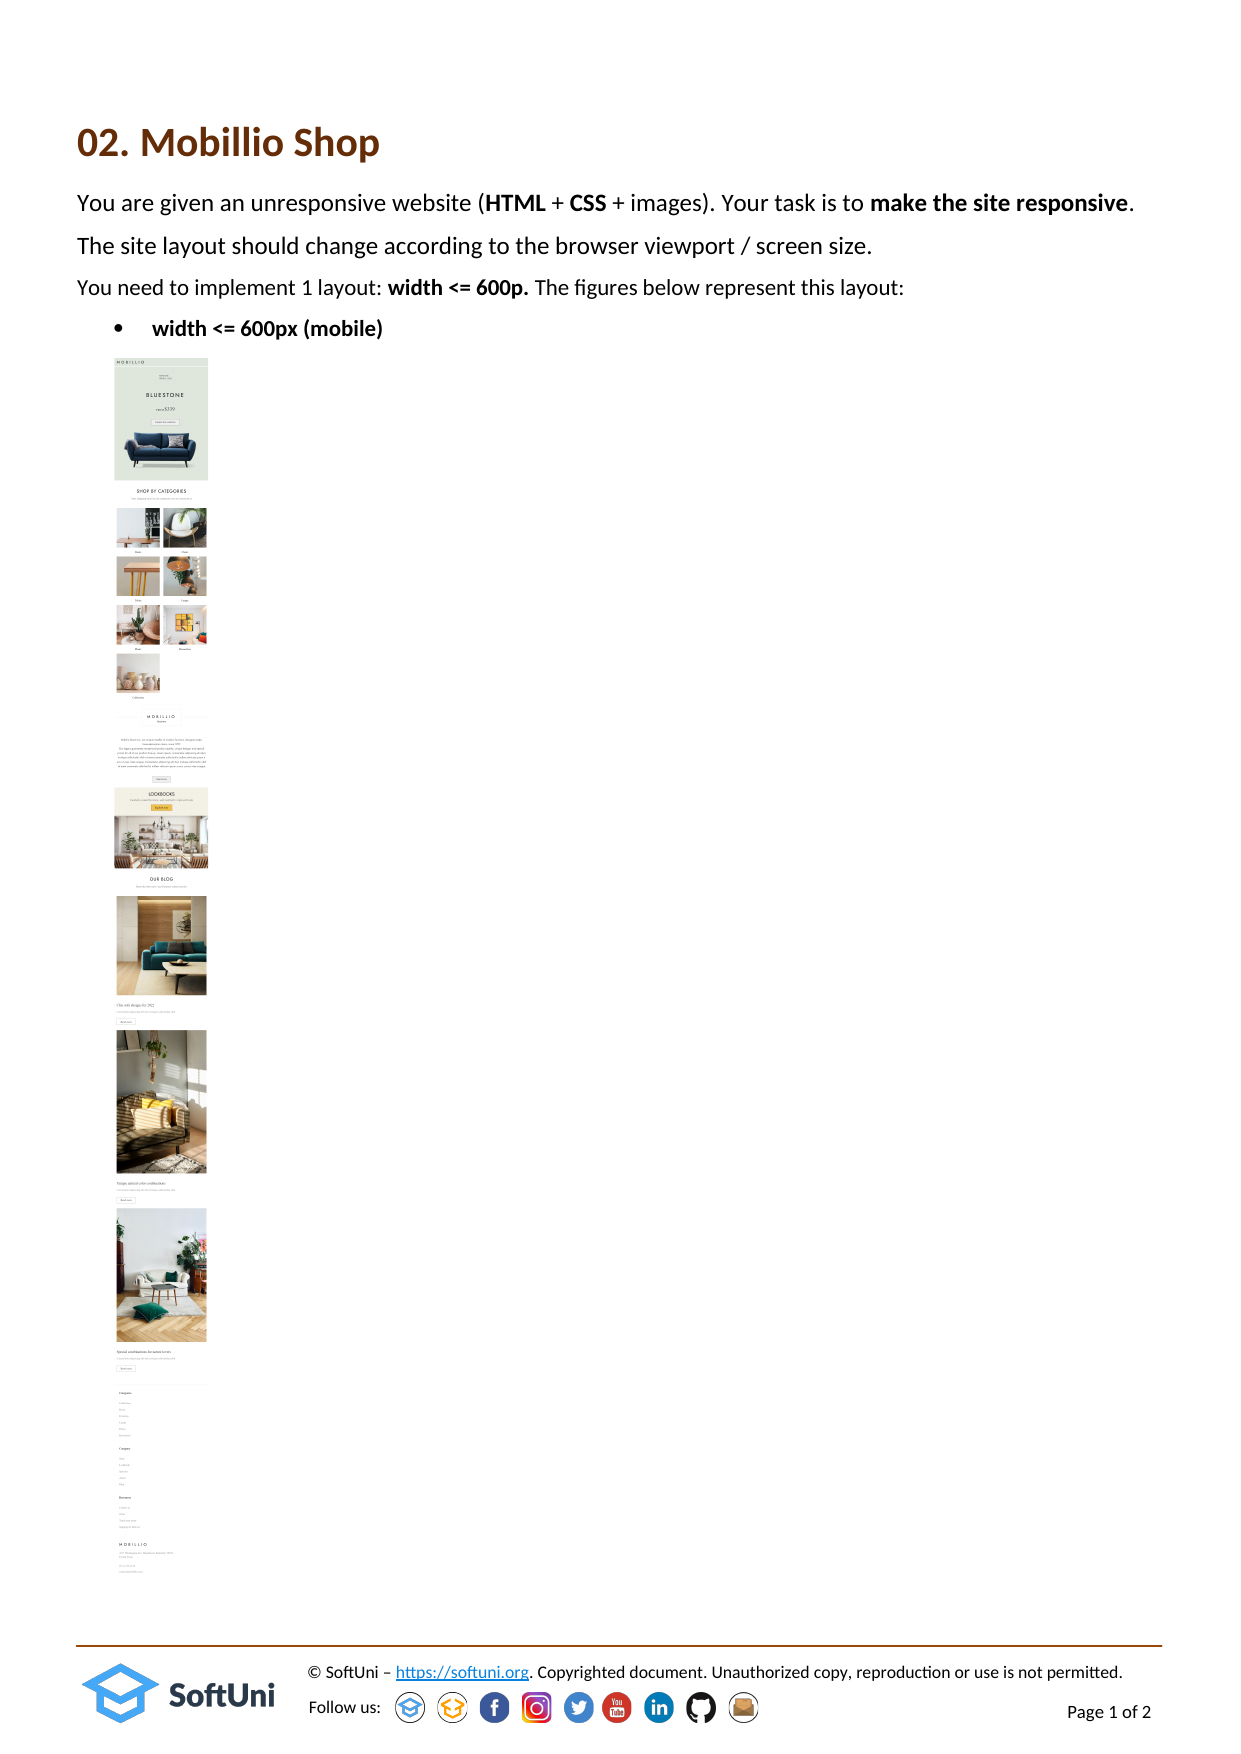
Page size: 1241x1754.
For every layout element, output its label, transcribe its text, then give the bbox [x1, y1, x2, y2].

picture [564, 1692, 594, 1723]
picture [665, 1692, 674, 1701]
text You need to implement 1 layout: width <= 600p. The figures below represent this layout: [77, 273, 1163, 301]
picture [522, 1692, 552, 1723]
picture [437, 1692, 468, 1723]
picture [728, 1692, 759, 1723]
picture [75, 1658, 281, 1729]
list width <= 600px (mobile) [114, 314, 1163, 342]
picture [644, 1692, 653, 1701]
picture [665, 1714, 674, 1723]
picture [658, 1705, 667, 1714]
picture [479, 1692, 510, 1723]
subtitle 02. Mobillio Shop [77, 116, 1163, 167]
picture [395, 1692, 425, 1723]
text The site layout should change according to the browser viewport / screen size. [77, 230, 1163, 261]
picture [686, 1692, 716, 1723]
text You are given an unresponsive website (HTML + CSS + images). Your task is to make the site responsive. [77, 187, 1163, 218]
picture [114, 358, 209, 1576]
picture [644, 1714, 653, 1723]
picture [602, 1692, 632, 1723]
